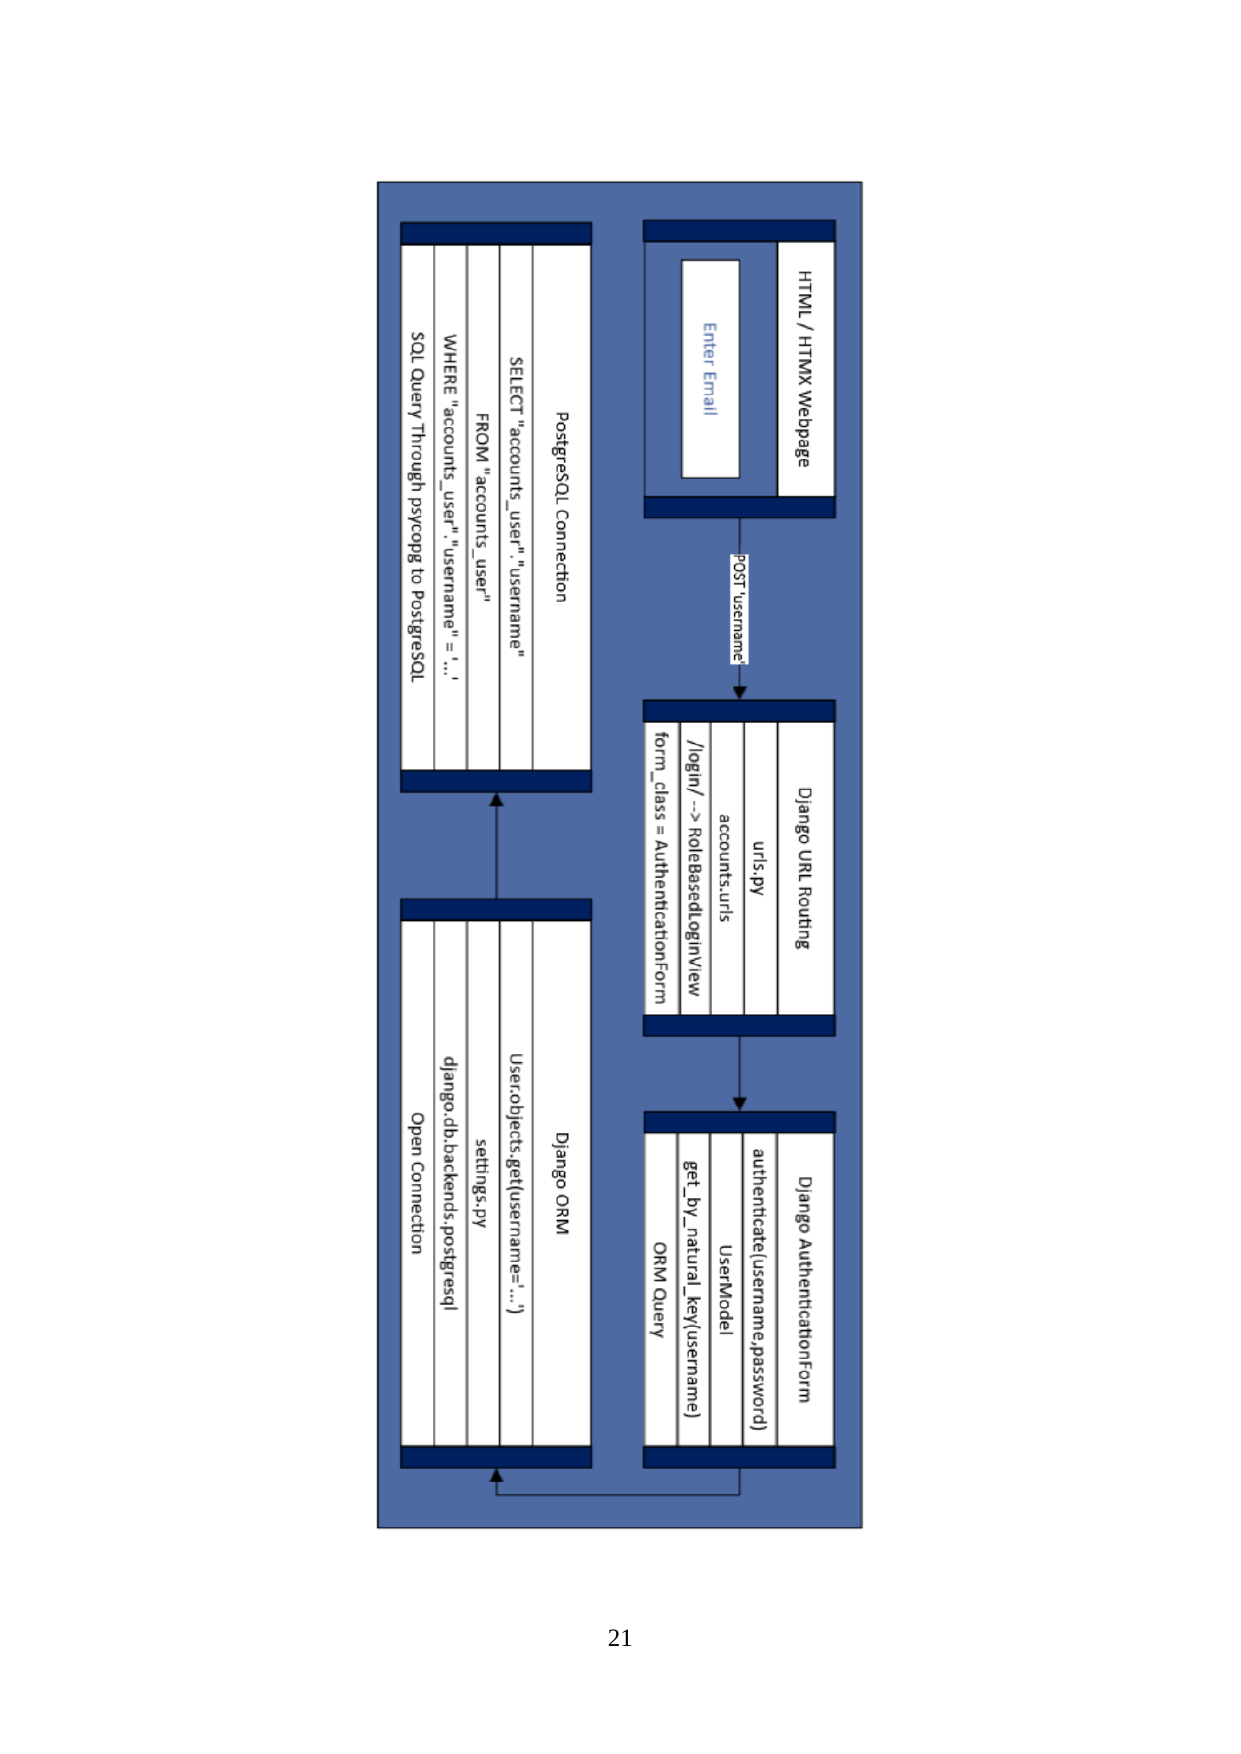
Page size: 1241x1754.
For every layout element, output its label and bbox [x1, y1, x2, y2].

picture [356, 151, 890, 1552]
